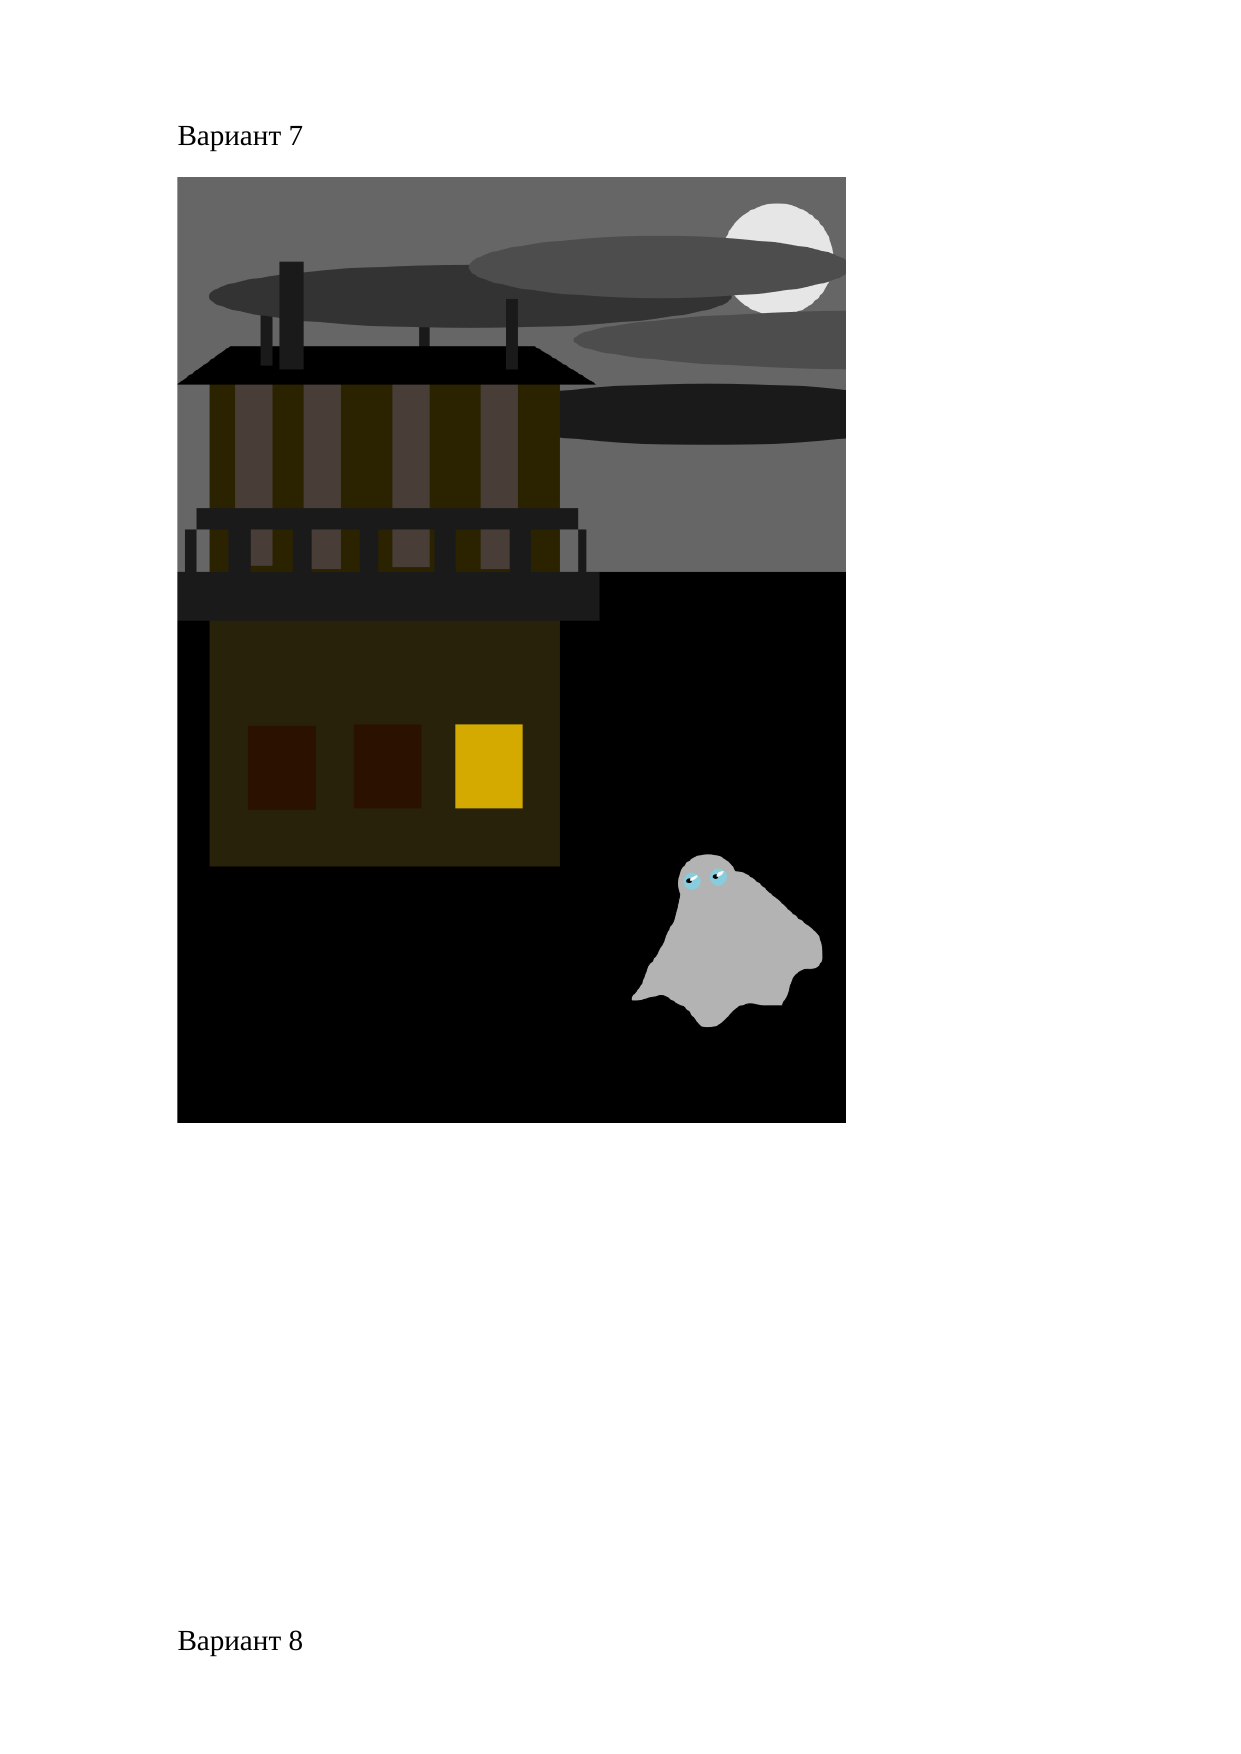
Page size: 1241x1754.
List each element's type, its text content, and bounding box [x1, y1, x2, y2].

picture [177, 177, 846, 1123]
text Вариант 8 [177, 1623, 1152, 1657]
text Вариант 7 [177, 118, 1152, 152]
